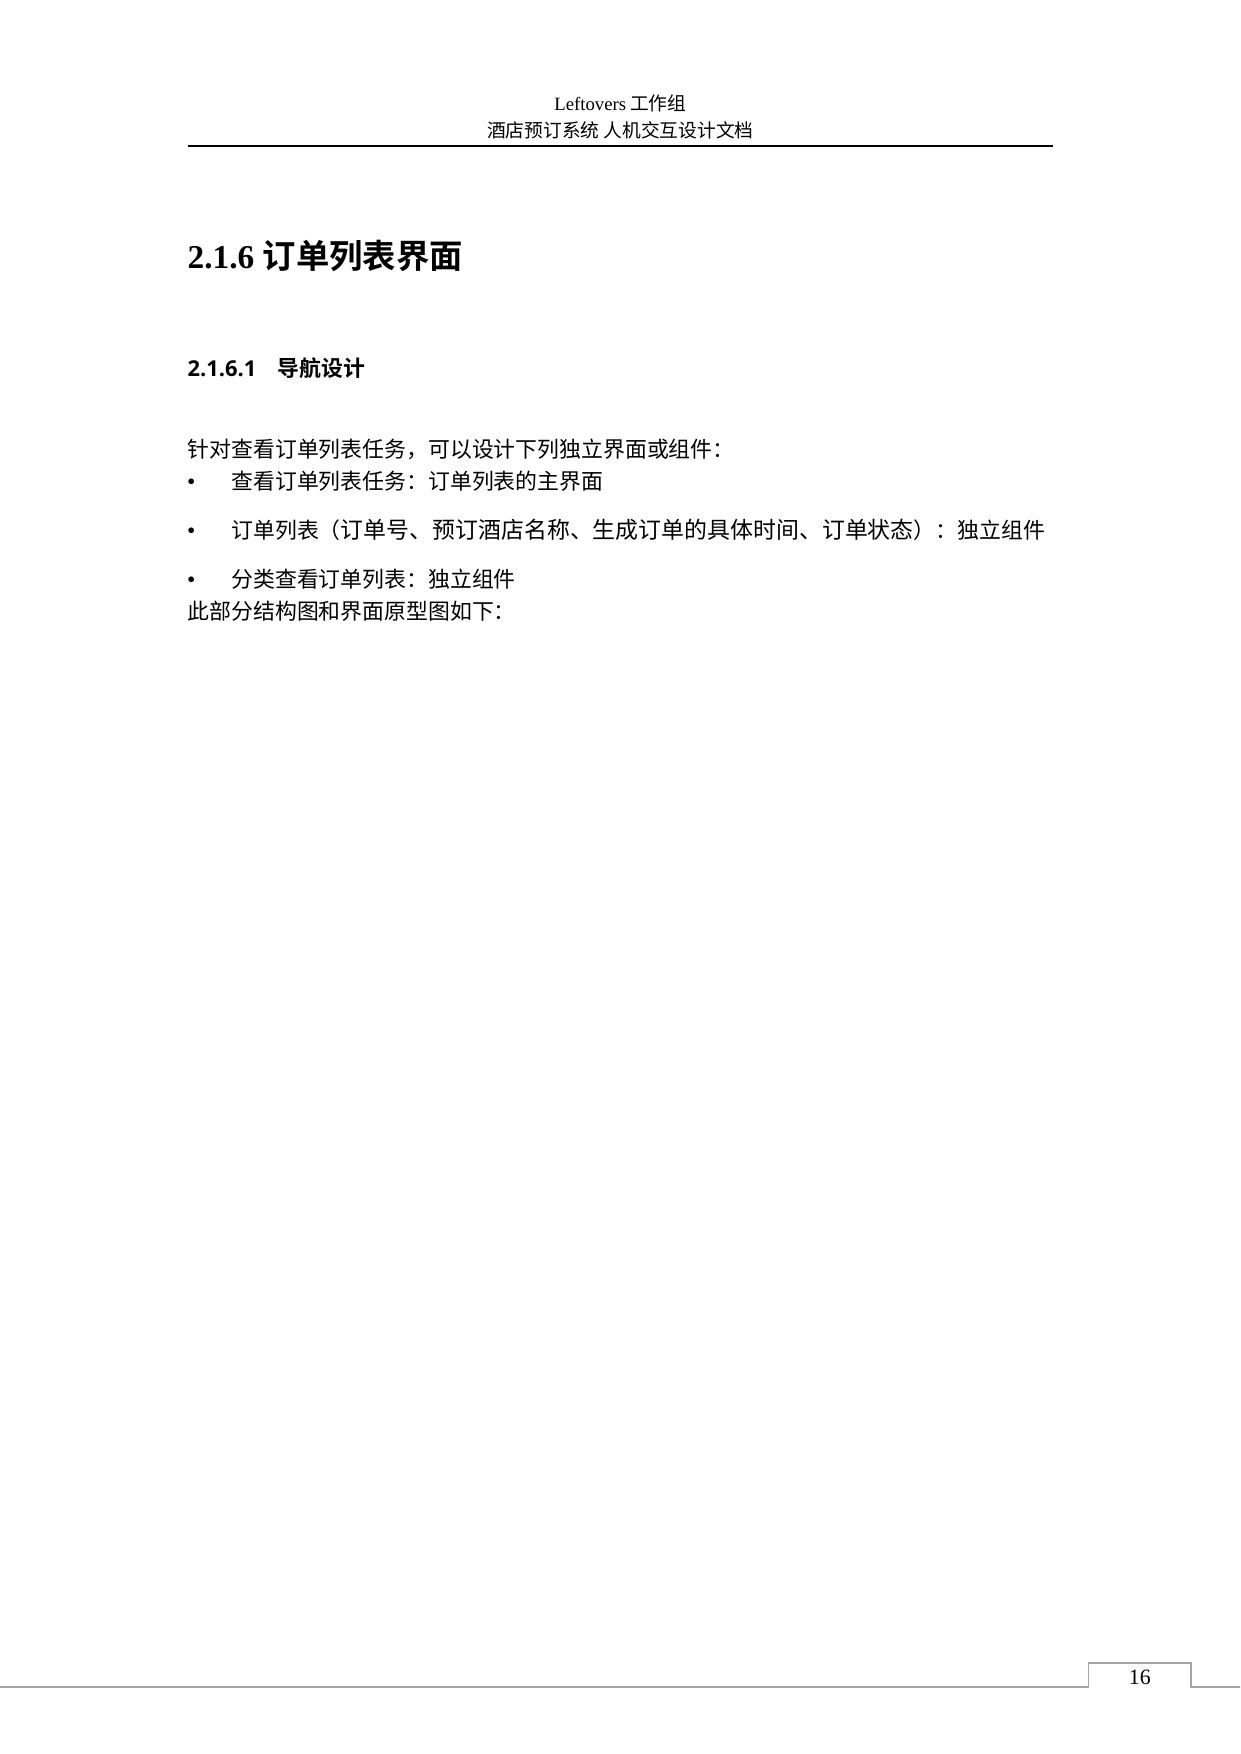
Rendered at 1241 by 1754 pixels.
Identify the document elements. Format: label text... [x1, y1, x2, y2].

list 查看订单列表任务：订单列表的主界面 [187, 464, 1053, 496]
text 针对查看订单列表任务，可以设计下列独立界面或组件： [187, 431, 1053, 464]
subtitle 导航设计 [187, 351, 1053, 383]
list 分类查看订单列表：独立组件 [187, 561, 1053, 594]
list 订单列表（订单号、预订酒店名称、生成订单的具体时间、订单状态）：独立组件 [187, 496, 1053, 561]
subtitle 订单列表界面 [187, 222, 1053, 287]
text 此部分结构图和界面原型图如下： [187, 594, 1053, 626]
